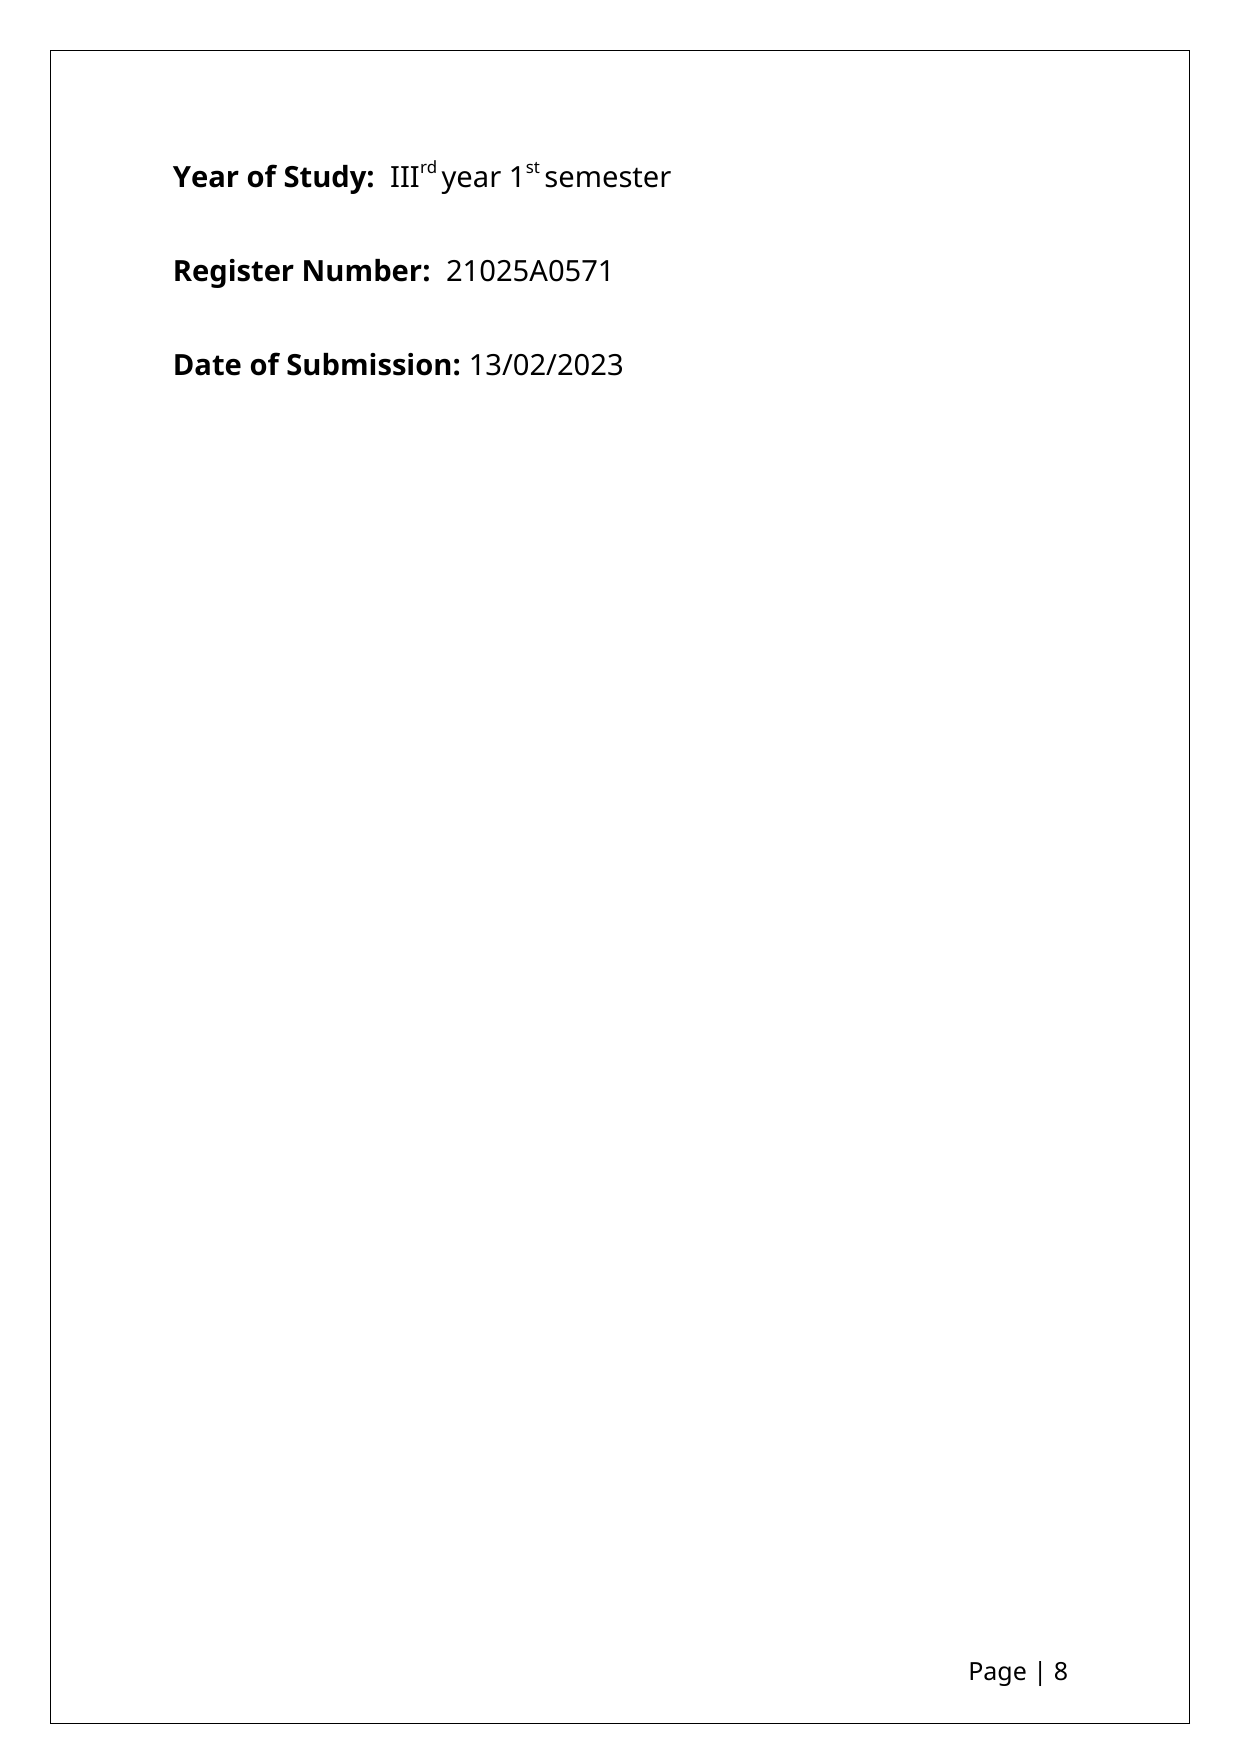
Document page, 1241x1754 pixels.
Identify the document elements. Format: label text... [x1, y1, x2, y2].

text Register Number: 21025A0571 [173, 250, 960, 289]
text Year of Study: IIIrd year 1st semester [173, 156, 960, 196]
text Date of Submission: 13/02/2023 [173, 344, 960, 383]
